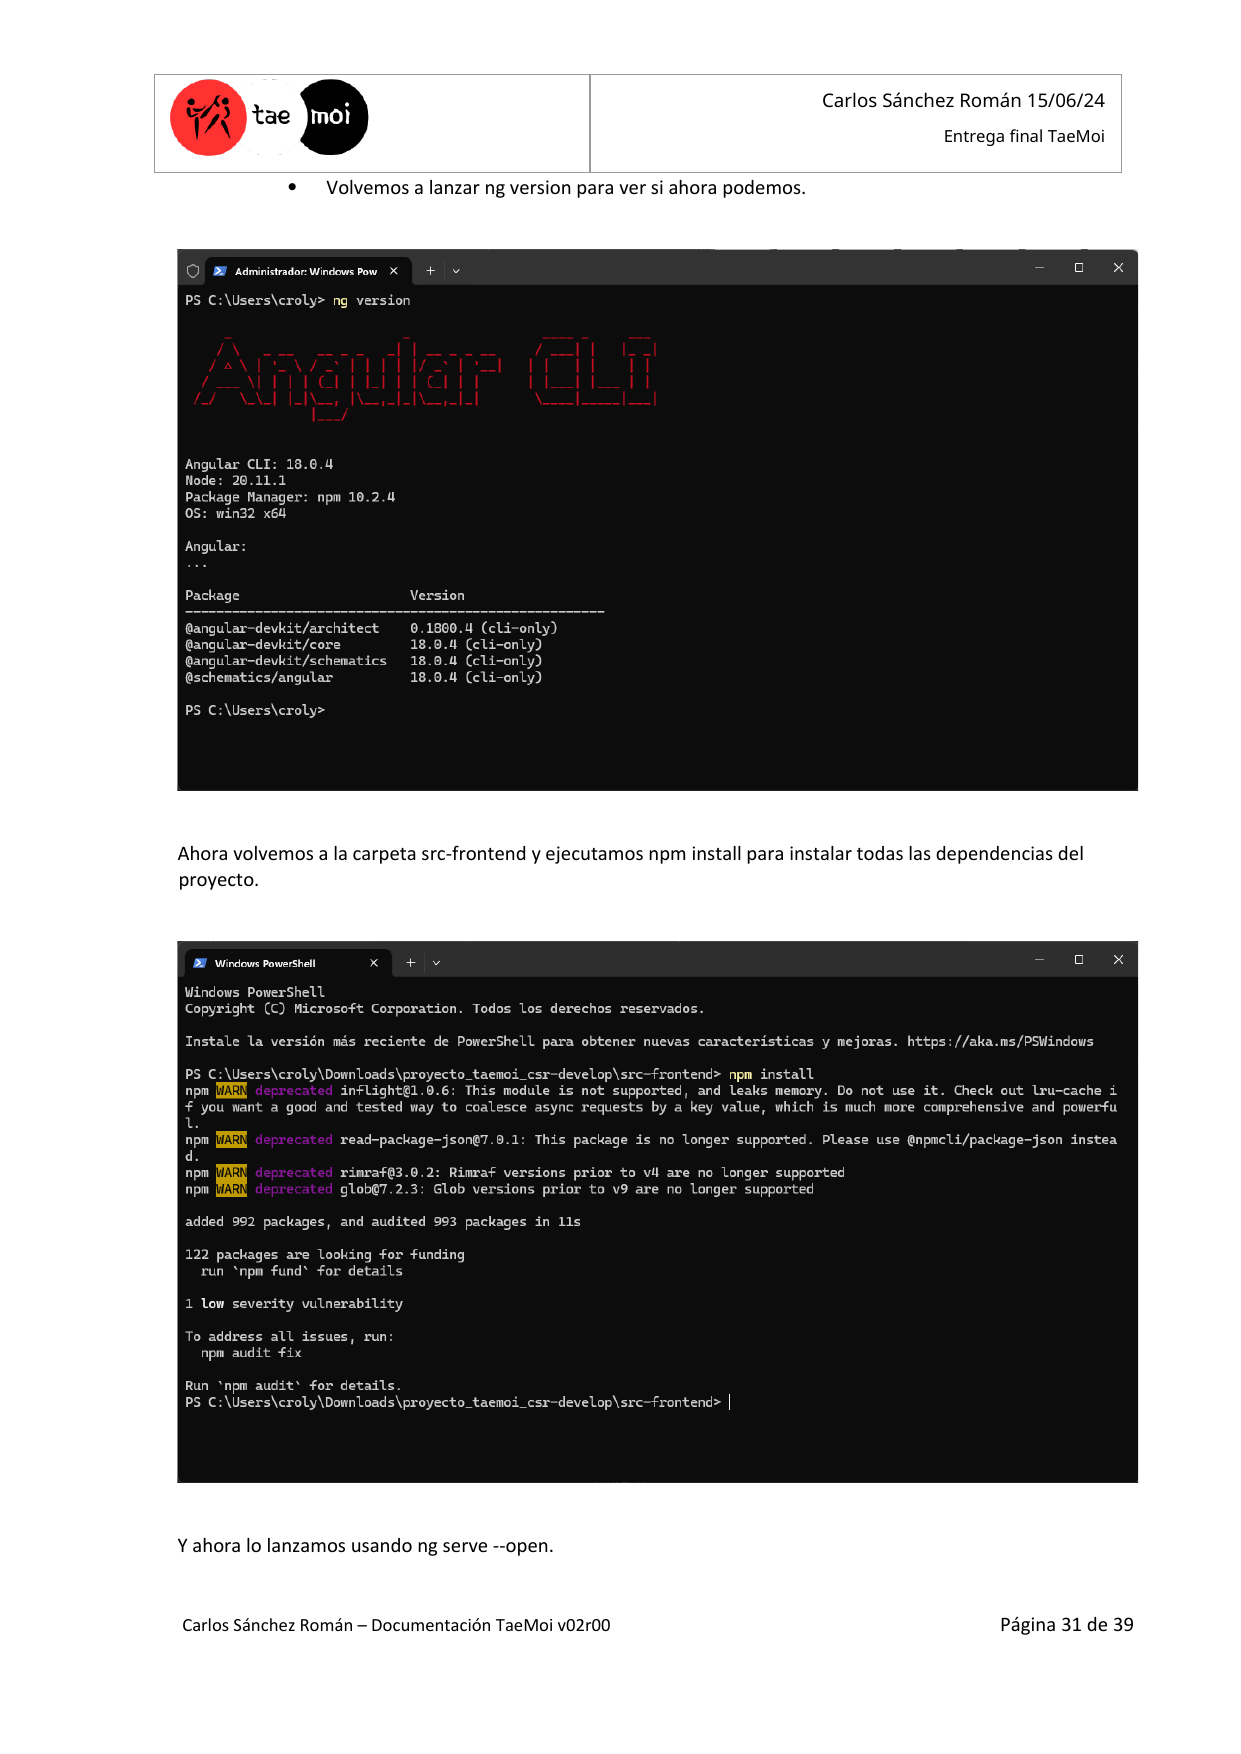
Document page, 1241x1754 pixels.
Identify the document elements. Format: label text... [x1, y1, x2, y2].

list Volvemos a lanzar ng version para ver si ahora podemos. [289, 160, 1139, 199]
text Y ahora lo lanzamos usando ng serve --open. [177, 1533, 1139, 1558]
text Ahora volvemos a la carpeta src-frontend y ejecutamos npm install para instalar todas las dependencias del proyecto. [177, 840, 1139, 892]
picture [165, 75, 372, 159]
picture [177, 941, 1139, 1483]
picture [177, 249, 1139, 791]
